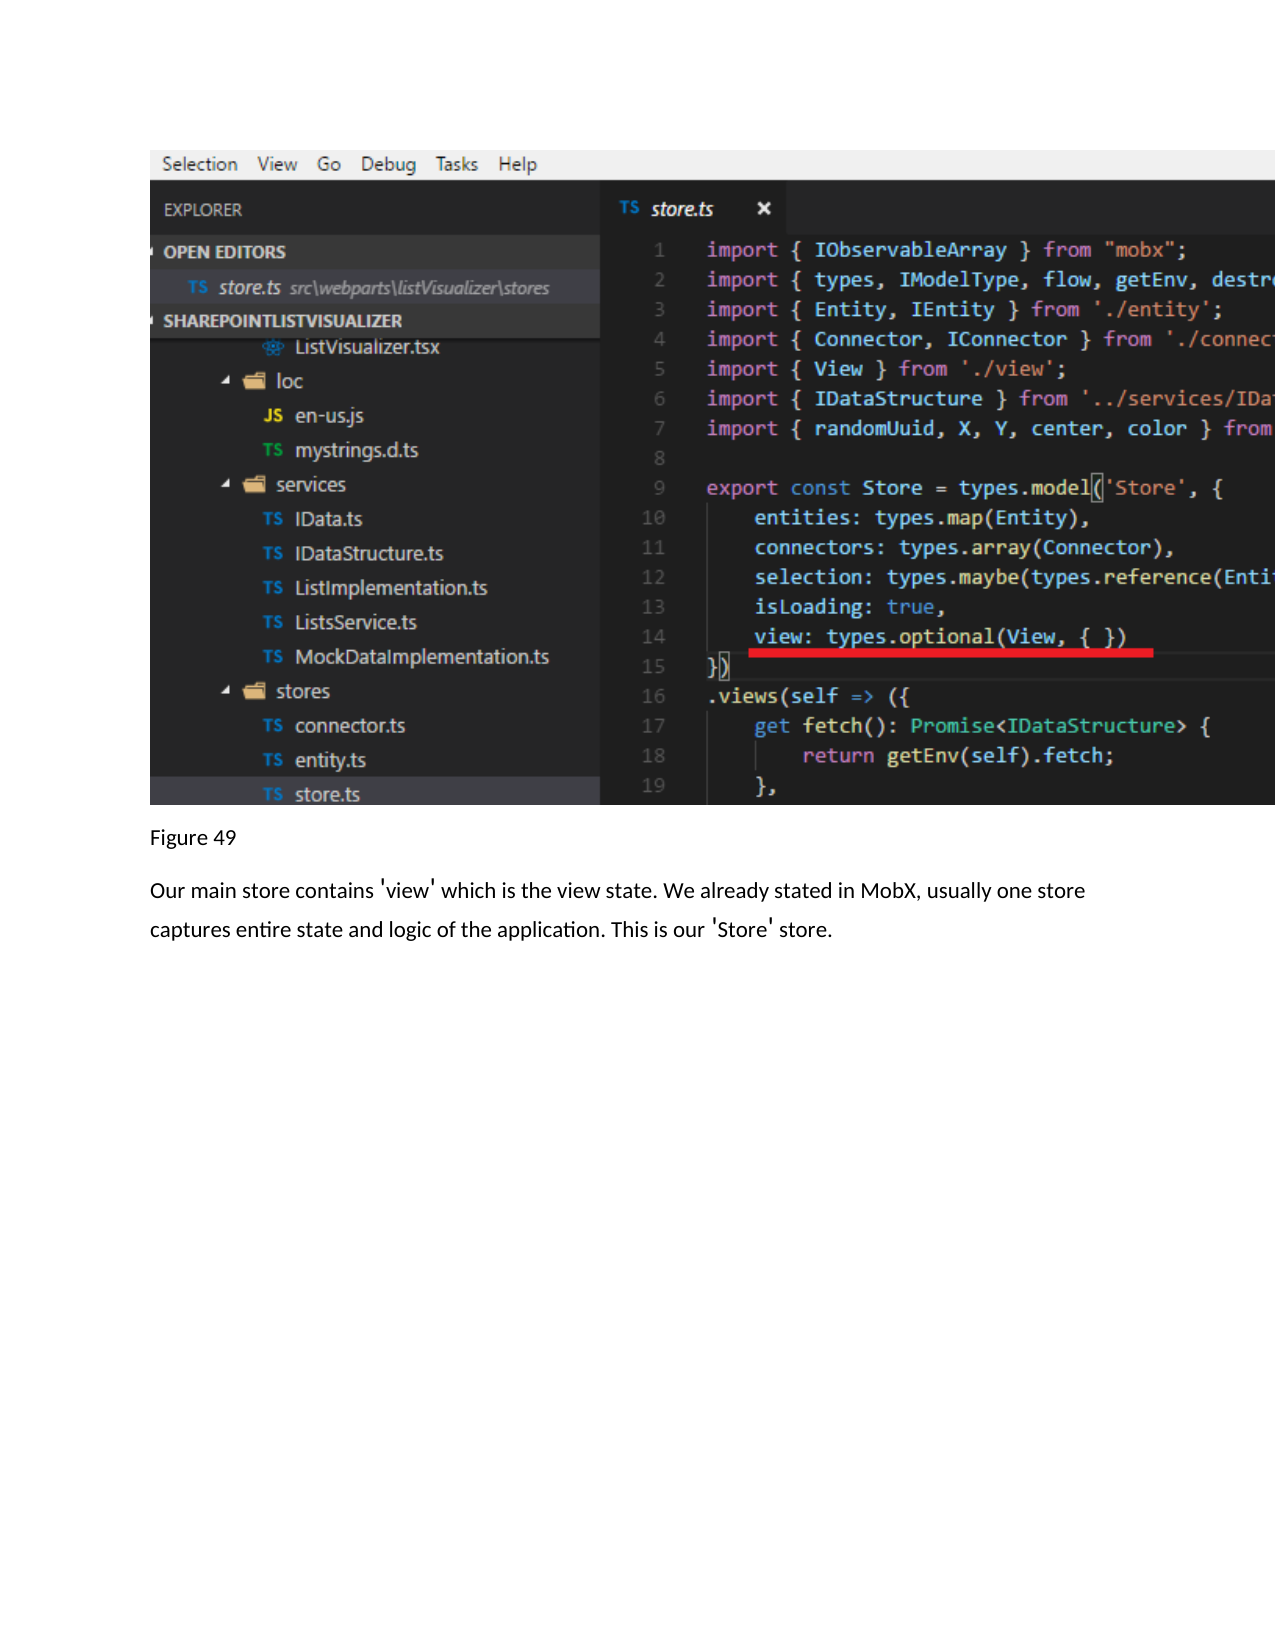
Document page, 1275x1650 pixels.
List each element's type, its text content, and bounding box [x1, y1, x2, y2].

text Figure 49 [150, 823, 1125, 852]
picture [150, 150, 1275, 805]
text Our main store contains 'view' which is the view state. We already stated in MobX, usually one store captures entire state and logic of the application. This is our 'Store' store. [150, 870, 1125, 944]
